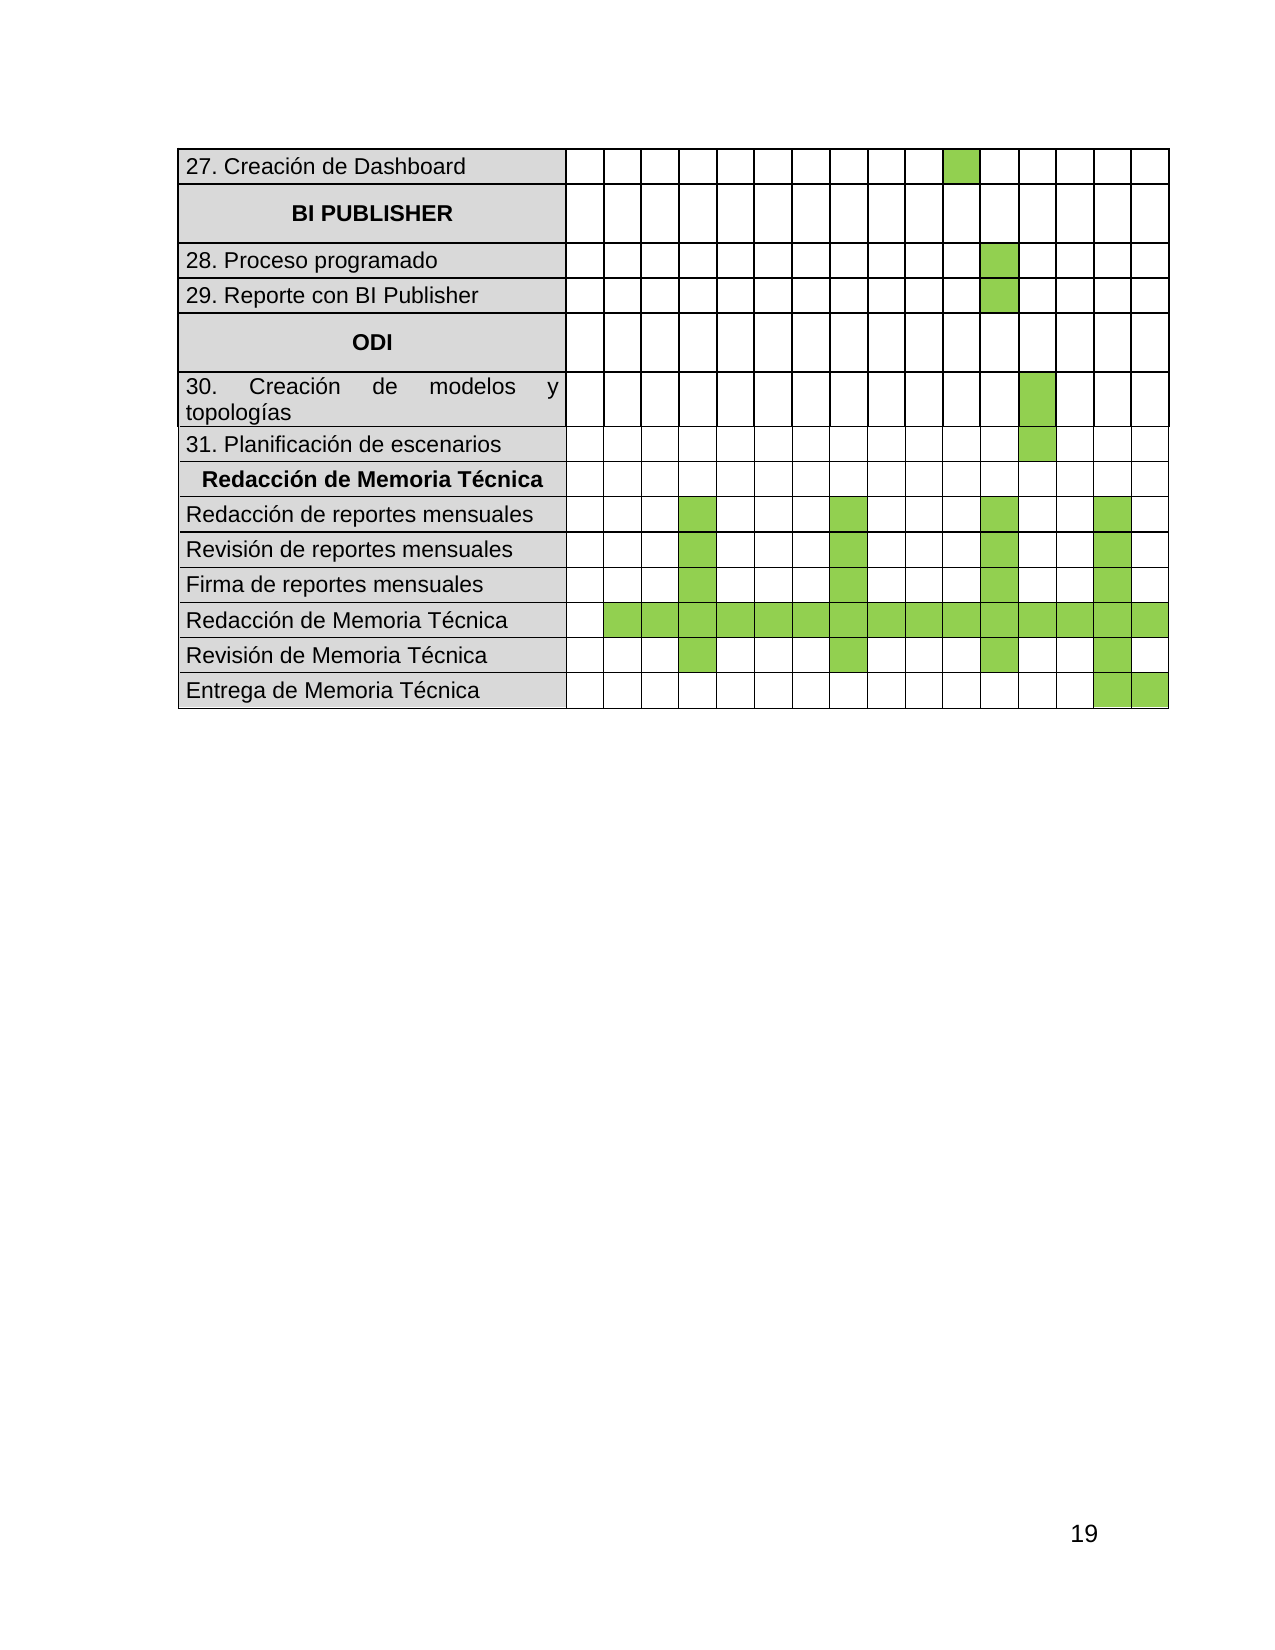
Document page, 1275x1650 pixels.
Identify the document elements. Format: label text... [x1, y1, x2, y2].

table_cell [605, 244, 640, 277]
table_cell [1095, 185, 1130, 242]
table_cell [604, 462, 641, 496]
table_cell [869, 279, 904, 312]
table_cell [1095, 373, 1130, 426]
table_cell [981, 603, 1018, 637]
table_cell [793, 638, 829, 672]
table_cell [793, 497, 829, 531]
table_cell 27. Creación de Dashboard [179, 150, 565, 183]
table_cell [717, 568, 754, 602]
table_cell [1057, 185, 1093, 242]
table_cell 30. Creación de modelos y topologías [179, 373, 565, 426]
table_cell [567, 603, 603, 637]
table_cell [604, 638, 641, 672]
table_cell [567, 279, 603, 312]
table_cell [605, 185, 640, 242]
table_cell [831, 314, 867, 371]
table_cell [679, 427, 716, 461]
table_cell [1019, 427, 1056, 461]
table_cell [944, 279, 979, 312]
table_cell [604, 497, 641, 531]
table_cell [906, 462, 942, 496]
table_cell [981, 279, 1018, 312]
table_cell [567, 314, 603, 371]
table_cell [793, 185, 829, 242]
table_cell [679, 533, 716, 567]
table_cell [679, 638, 716, 672]
table_cell [717, 673, 754, 707]
table_cell [868, 603, 905, 637]
table_cell [567, 462, 603, 496]
table_cell [605, 314, 640, 371]
table_cell [793, 373, 829, 426]
table_cell [755, 462, 792, 496]
table_cell [831, 373, 867, 426]
table_cell [944, 185, 979, 242]
table_cell [981, 638, 1018, 672]
table_cell [793, 673, 829, 707]
table_cell [642, 603, 678, 637]
table_cell [944, 150, 979, 183]
table_cell [1095, 244, 1130, 277]
table_cell [604, 427, 641, 461]
table_cell [981, 568, 1018, 602]
table_cell [943, 533, 980, 567]
table_cell ODI [179, 314, 565, 371]
table_cell [830, 568, 867, 602]
table_cell [793, 244, 829, 277]
table_cell [1094, 497, 1131, 531]
table_cell [869, 244, 904, 277]
table_cell [1132, 314, 1168, 371]
table_cell [755, 673, 792, 707]
table_cell [567, 185, 603, 242]
table_cell [679, 462, 716, 496]
table_cell [906, 497, 942, 531]
table_cell [830, 462, 867, 496]
table_cell [943, 638, 980, 672]
table_cell [869, 373, 904, 426]
table_cell [1057, 427, 1093, 461]
table_cell [1057, 244, 1093, 277]
table_cell [755, 373, 791, 426]
table_cell [793, 314, 829, 371]
table_cell [793, 427, 829, 461]
table_cell [642, 279, 678, 312]
table_cell [717, 533, 754, 567]
table_cell [1019, 533, 1056, 567]
table_cell [1057, 462, 1093, 496]
table_cell [605, 279, 640, 312]
table_cell [604, 568, 641, 602]
table_cell [755, 185, 791, 242]
table_cell [831, 185, 867, 242]
table_cell [1020, 185, 1055, 242]
table_cell [604, 533, 641, 567]
table_cell [1019, 497, 1056, 531]
table_cell [793, 603, 829, 637]
table_cell [906, 673, 942, 707]
table_cell [1132, 497, 1168, 531]
table_cell [831, 244, 867, 277]
table_cell [906, 638, 942, 672]
table_cell [981, 185, 1018, 242]
table_cell [943, 497, 980, 531]
table_cell [717, 497, 754, 531]
table_cell [717, 638, 754, 672]
table_cell [868, 673, 905, 707]
table_cell [1057, 497, 1093, 531]
table_cell [567, 673, 603, 707]
table_cell 29. Reporte con BI Publisher [179, 279, 565, 312]
table_cell [1057, 373, 1093, 426]
table_cell [793, 462, 829, 496]
table_cell [981, 244, 1018, 277]
table_cell [1019, 673, 1056, 707]
table_cell [680, 373, 716, 426]
table_cell [642, 185, 678, 242]
table_cell [718, 150, 753, 183]
table_cell [1020, 244, 1055, 277]
table_cell [604, 603, 641, 637]
table_cell [567, 244, 603, 277]
table_cell [831, 150, 867, 183]
table_cell [604, 673, 641, 707]
table_cell Revisión de reportes mensuales [179, 532, 566, 567]
table_cell [1057, 533, 1093, 567]
table_cell [1020, 279, 1055, 312]
table_cell [567, 427, 603, 461]
table_cell [755, 314, 791, 371]
table_cell [1094, 638, 1131, 672]
table_cell [718, 373, 753, 426]
table_cell [981, 462, 1018, 496]
table_cell [981, 673, 1018, 707]
table_cell [1095, 279, 1130, 312]
table_cell [1132, 533, 1168, 567]
table_cell [642, 568, 678, 602]
table_cell [717, 462, 754, 496]
table_cell [755, 638, 792, 672]
table_cell [906, 533, 942, 567]
table_cell [1019, 638, 1056, 672]
table_cell [679, 673, 716, 707]
table_cell [567, 150, 603, 183]
table_cell [1020, 373, 1055, 426]
table_cell [755, 568, 792, 602]
table_cell [981, 373, 1018, 426]
table_cell [642, 373, 678, 426]
table_cell [793, 279, 829, 312]
table_cell [906, 603, 942, 637]
table_cell [1020, 150, 1055, 183]
table_cell [755, 427, 792, 461]
table_cell [830, 603, 867, 637]
table_cell [718, 314, 753, 371]
table_cell [717, 427, 754, 461]
table_cell Entrega de Memoria Técnica [179, 673, 566, 707]
table_cell [680, 150, 716, 183]
table_cell [642, 244, 678, 277]
table_cell [1019, 603, 1056, 637]
table_cell [943, 568, 980, 602]
table_cell [642, 462, 678, 496]
table_cell [680, 244, 716, 277]
table_cell [830, 673, 867, 707]
table_cell [567, 373, 603, 426]
table_cell [869, 185, 904, 242]
table_cell [1057, 673, 1093, 707]
table_cell [830, 533, 867, 567]
table_cell [868, 462, 905, 496]
table_cell [830, 427, 867, 461]
table_cell [1057, 568, 1093, 602]
table_cell [1019, 462, 1056, 496]
table_cell [868, 427, 905, 461]
table_cell [755, 279, 791, 312]
table_cell [981, 427, 1018, 461]
table_cell [1057, 603, 1093, 637]
table_cell [1094, 533, 1131, 567]
table_cell [718, 279, 753, 312]
table_cell [642, 673, 678, 707]
table_cell [1057, 279, 1093, 312]
table_cell [830, 497, 867, 531]
table_cell [1132, 673, 1168, 707]
table_cell Redacción de Memoria Técnica [179, 462, 566, 496]
table_cell Redacción de Memoria Técnica [179, 603, 566, 637]
table_cell [1095, 150, 1130, 183]
table_cell [1095, 314, 1130, 371]
table_cell [755, 497, 792, 531]
table_cell [755, 533, 792, 567]
table_cell [868, 568, 905, 602]
table_cell [1132, 638, 1168, 672]
table_cell [868, 497, 905, 531]
table_cell [1094, 462, 1131, 496]
table_cell [1094, 673, 1131, 707]
table_cell [567, 638, 603, 672]
table_cell [1057, 150, 1093, 183]
table_cell [981, 497, 1018, 531]
table_cell [605, 150, 640, 183]
table_cell [680, 314, 716, 371]
table_cell [718, 185, 753, 242]
table_cell [679, 603, 716, 637]
table_cell [1132, 185, 1168, 242]
table_cell [793, 150, 829, 183]
table_cell [868, 533, 905, 567]
table_cell [981, 533, 1018, 567]
table_cell [906, 427, 942, 461]
table_cell [755, 244, 791, 277]
table_cell [944, 314, 979, 371]
table_cell [981, 150, 1018, 183]
table_cell [605, 373, 640, 426]
table_cell [567, 568, 603, 602]
table_cell 28. Proceso programado [179, 244, 565, 277]
table_cell [906, 150, 942, 183]
table_cell [680, 279, 716, 312]
table_cell [869, 150, 904, 183]
table_cell [869, 314, 904, 371]
table_cell [680, 185, 716, 242]
table_cell [943, 462, 980, 496]
table_cell [1094, 603, 1131, 637]
table_cell [642, 638, 678, 672]
table_cell [981, 314, 1018, 371]
table_cell [642, 314, 678, 371]
table_cell [1132, 150, 1168, 183]
table_cell [642, 427, 678, 461]
table_cell [717, 603, 754, 637]
table_cell [755, 150, 791, 183]
table_cell Redacción de reportes mensuales [179, 497, 566, 531]
table_cell [1094, 427, 1131, 461]
table_cell [1132, 427, 1168, 461]
table_cell [793, 533, 829, 567]
table_cell [1057, 638, 1093, 672]
table_cell [1132, 244, 1168, 277]
table_cell [906, 373, 942, 426]
table_cell [567, 497, 603, 531]
table_cell [943, 673, 980, 707]
table_cell BI PUBLISHER [179, 185, 565, 242]
table_cell [1020, 314, 1055, 371]
table_cell [755, 603, 792, 637]
table_cell [642, 497, 678, 531]
table_cell [943, 427, 980, 461]
table_cell [1132, 462, 1168, 496]
table_cell [906, 279, 942, 312]
table_cell [1132, 603, 1168, 637]
table_cell 31. Planificación de escenarios [179, 427, 566, 461]
table_cell [1132, 279, 1168, 312]
table_cell [1019, 568, 1056, 602]
table_cell [679, 497, 716, 531]
table_cell [906, 185, 942, 242]
table_cell [1132, 568, 1168, 602]
table_cell [943, 603, 980, 637]
table_cell [831, 279, 867, 312]
table_cell [793, 568, 829, 602]
table_cell [718, 244, 753, 277]
table_cell [642, 150, 678, 183]
table_cell [906, 568, 942, 602]
table_cell [1057, 314, 1093, 371]
table_cell [679, 568, 716, 602]
table_cell [868, 638, 905, 672]
table_cell [944, 244, 979, 277]
table_cell [944, 373, 979, 426]
table_cell [1132, 373, 1168, 426]
table_cell [567, 533, 603, 567]
table_cell Firma de reportes mensuales [179, 568, 566, 602]
table_cell [906, 314, 942, 371]
table_cell [906, 244, 942, 277]
table_cell [1094, 568, 1131, 602]
table_cell Revisión de Memoria Técnica [179, 638, 566, 672]
table_cell [642, 533, 678, 567]
table_cell [830, 638, 867, 672]
